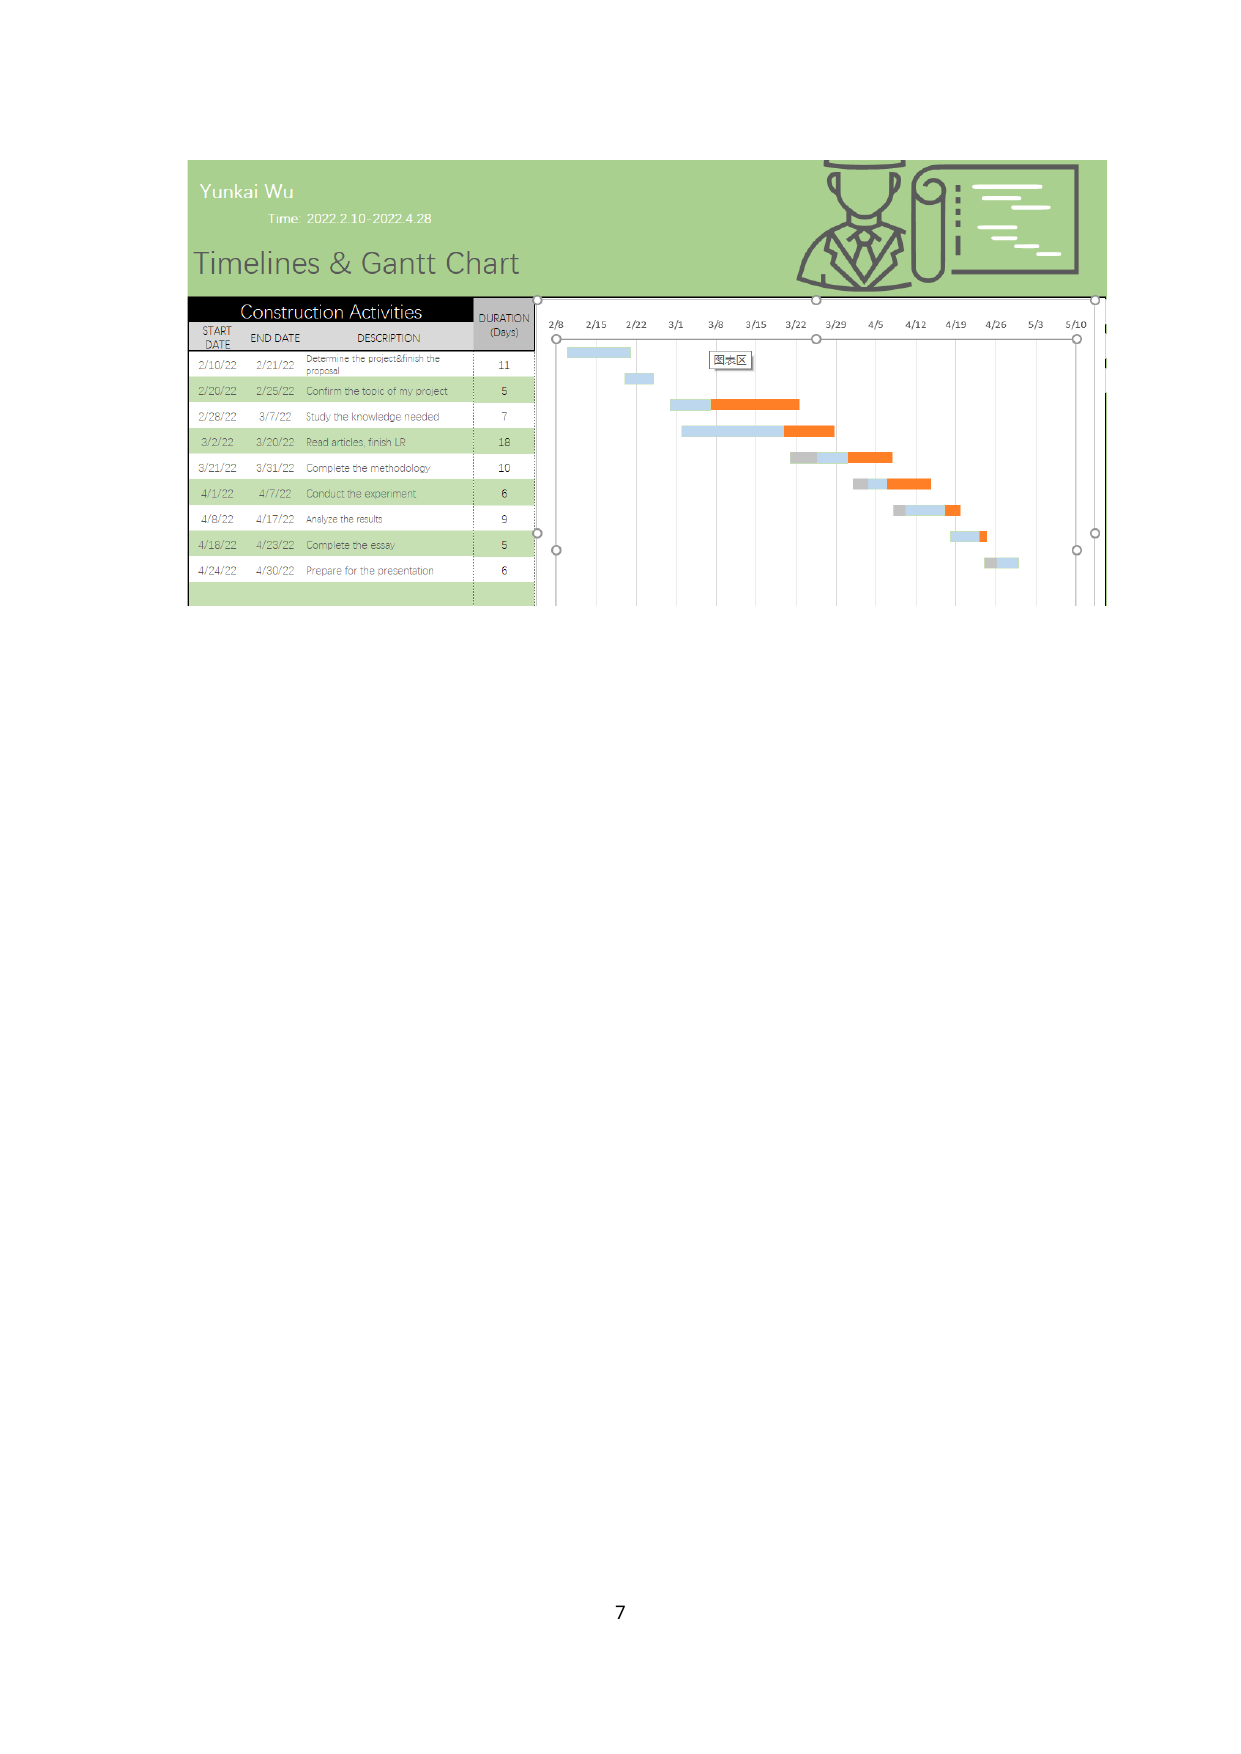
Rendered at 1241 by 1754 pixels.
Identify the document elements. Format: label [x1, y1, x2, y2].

picture [187, 159, 1108, 613]
